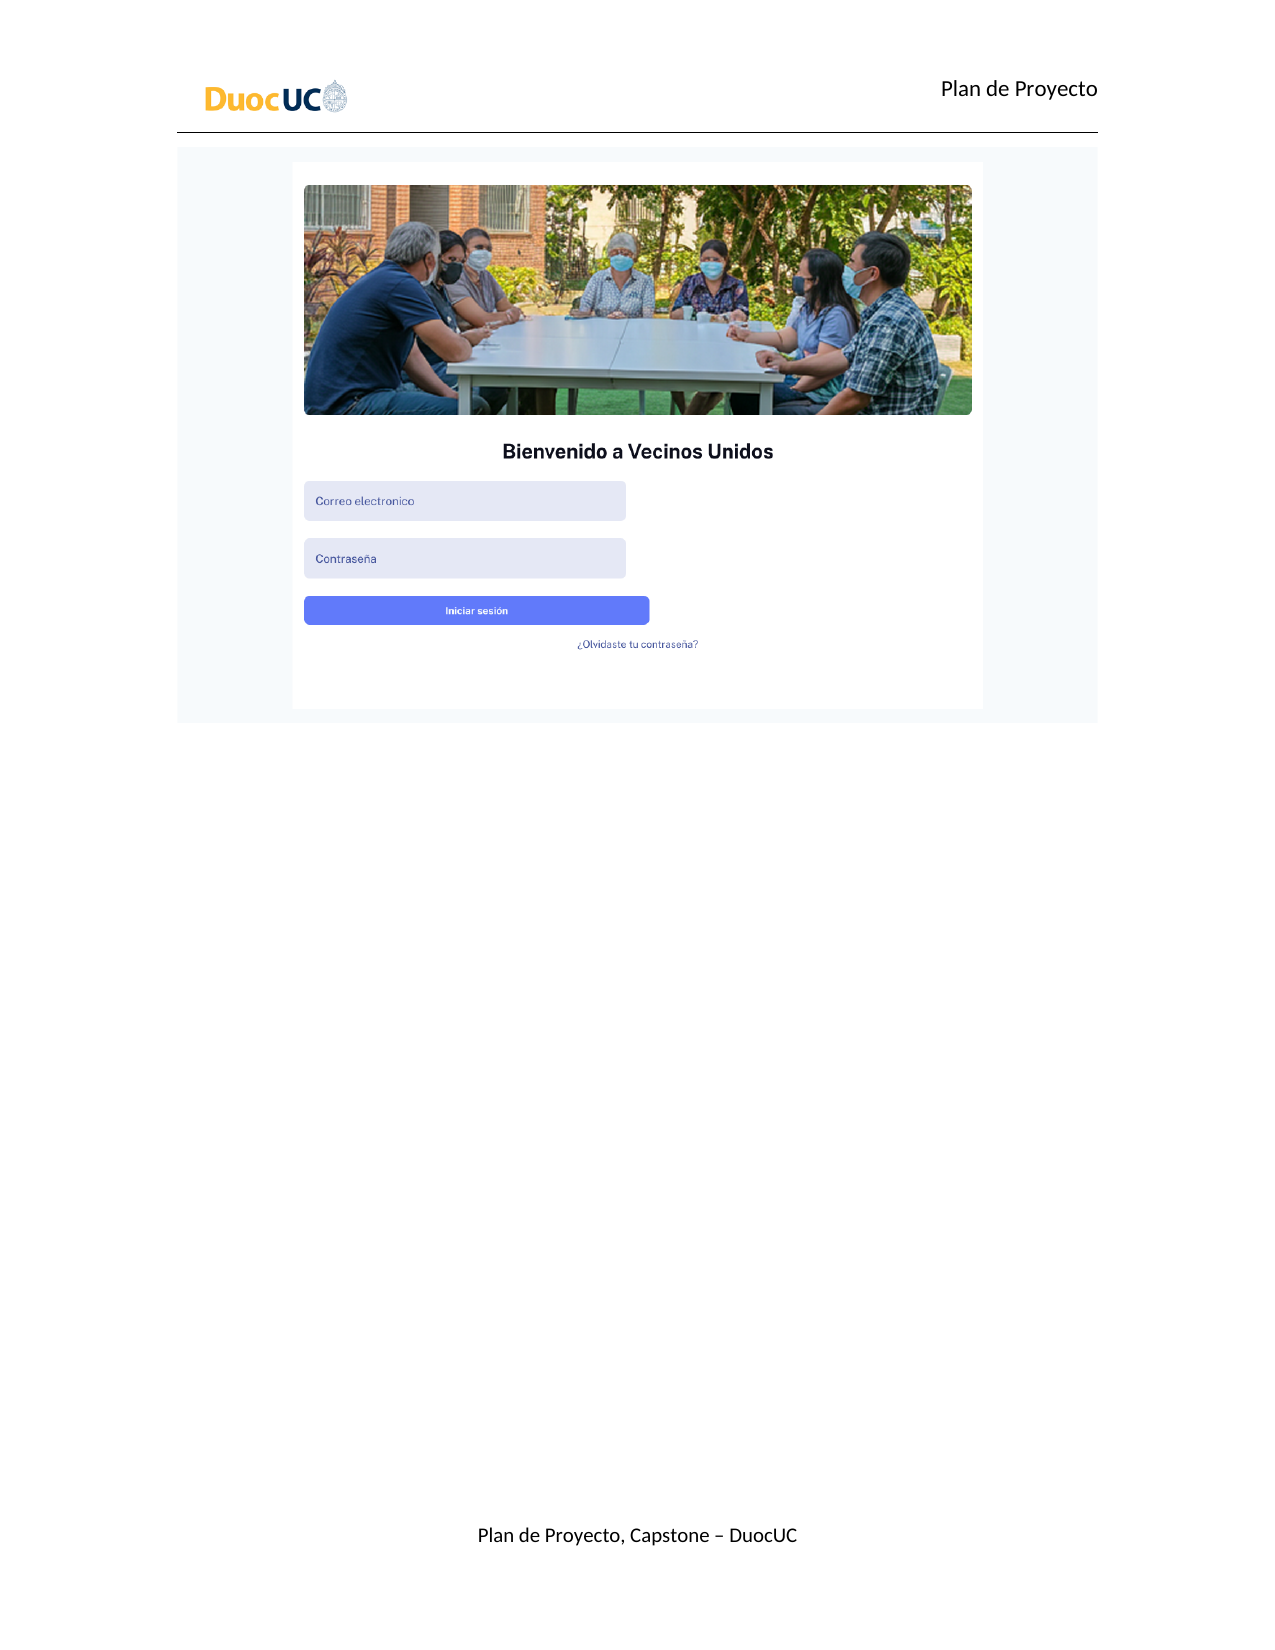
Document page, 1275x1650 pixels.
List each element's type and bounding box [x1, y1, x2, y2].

picture [198, 76, 352, 115]
picture [177, 147, 1098, 723]
